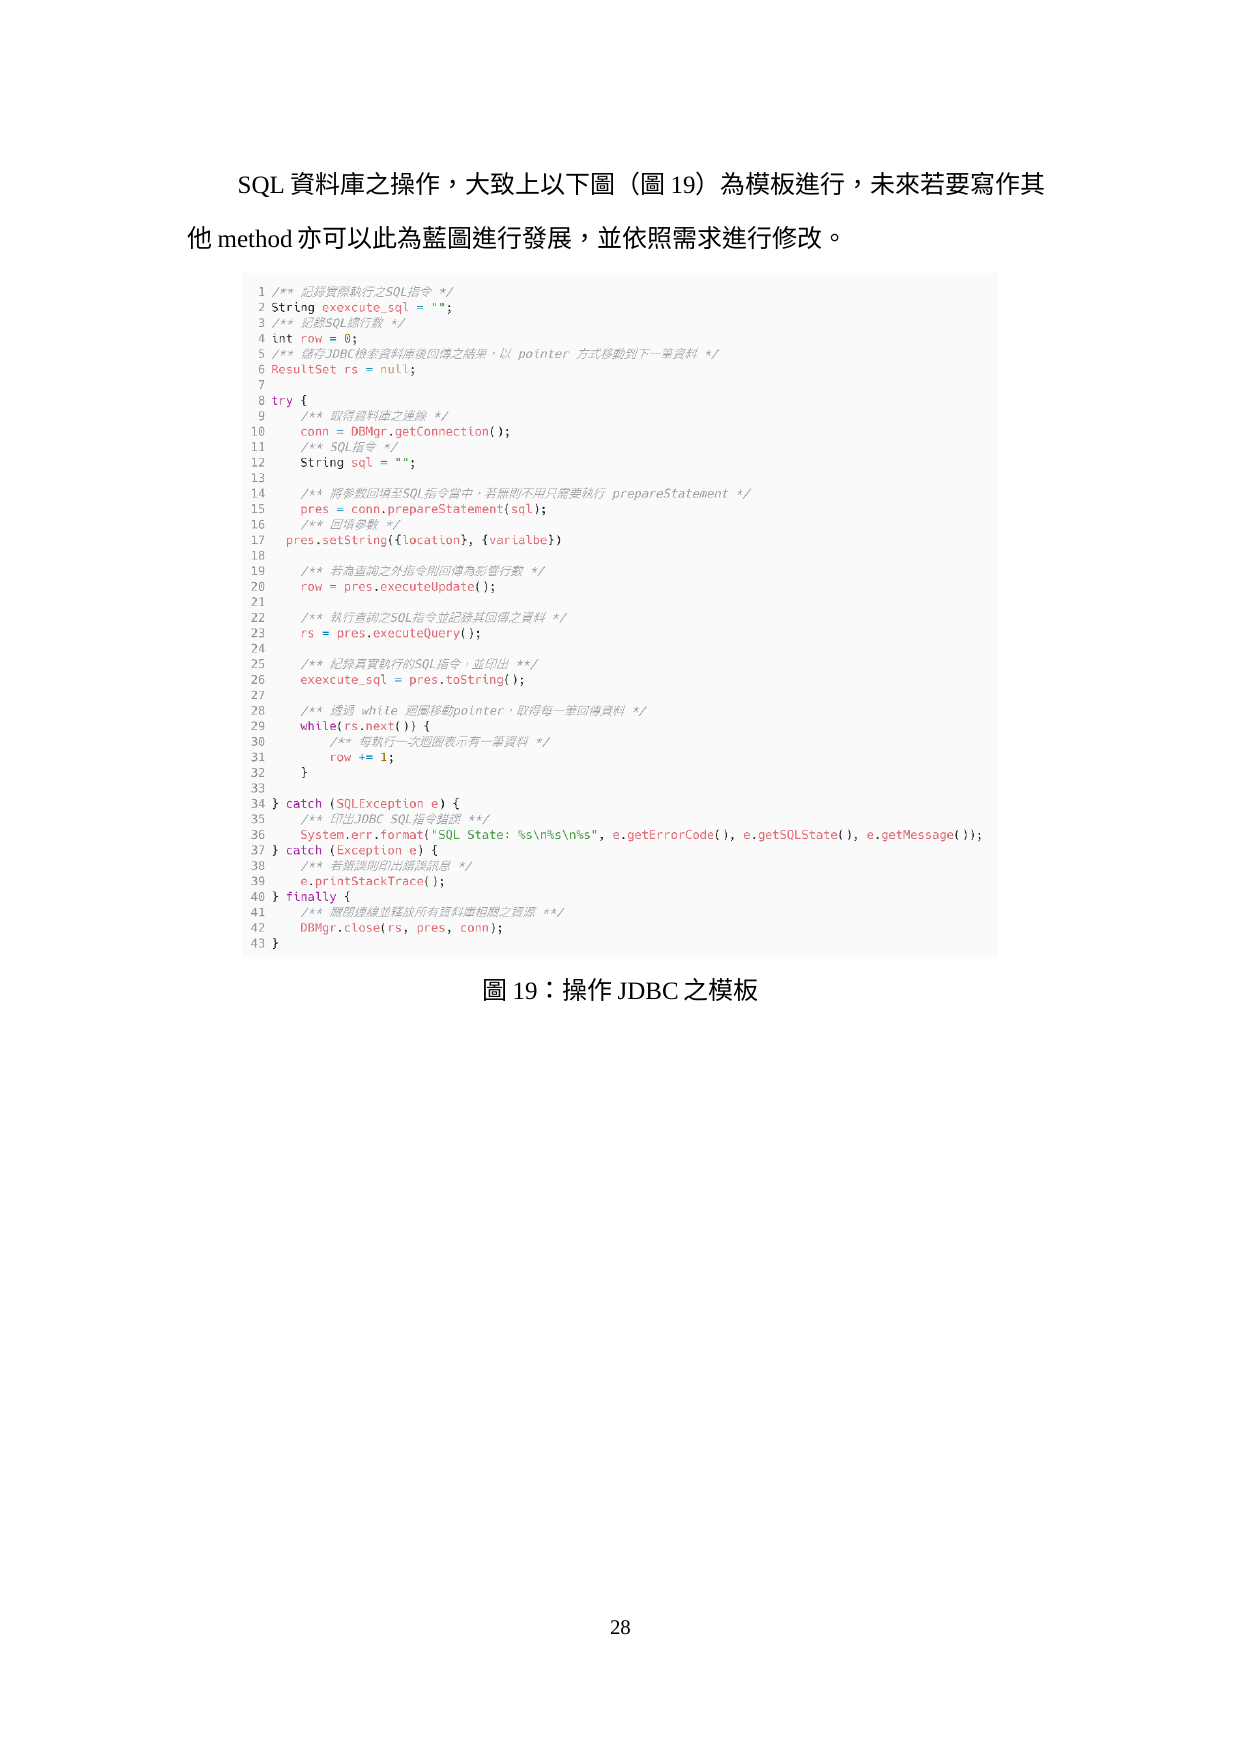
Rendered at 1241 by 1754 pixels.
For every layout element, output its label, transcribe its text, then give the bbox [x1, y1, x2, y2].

picture [242, 273, 998, 957]
text SQL資料庫之操作，大致上以下圖（圖 19）為模板進行，未來若要寫作其他method亦可以此為藍圖進行發展，並依照需求進行修改。 [187, 164, 1053, 255]
text 圖 19：操作JDBC之模板 [187, 970, 1053, 1007]
